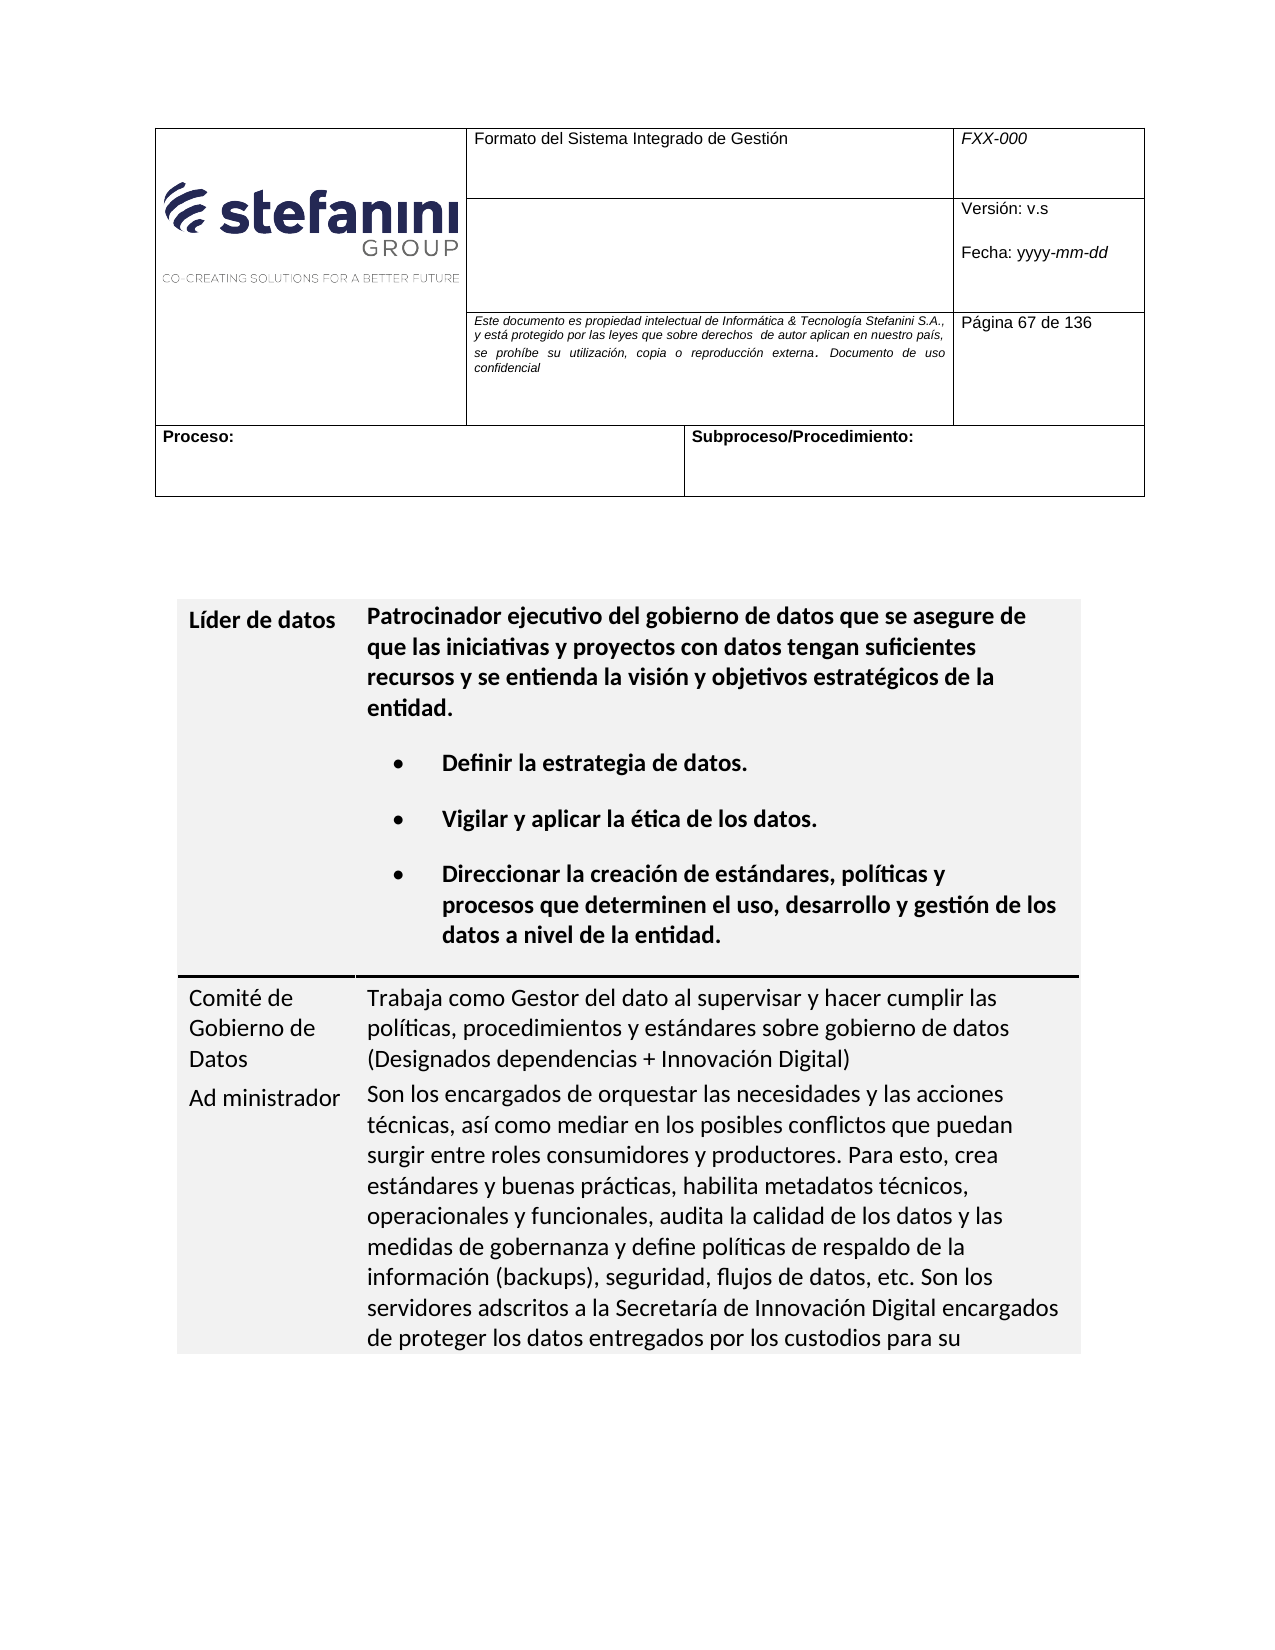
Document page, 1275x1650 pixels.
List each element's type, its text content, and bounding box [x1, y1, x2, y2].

table_cell Comité de Gobierno de Datos [178, 978, 355, 1077]
table_cell Son los encargados de orquestar las necesidades y las acciones técnicas, así como mediar en los posibles conflictos que puedan surgir entre roles consumidores y productores. Para esto, crea estándares y buenas prácticas, habilita metadatos técnicos, operacionales y funcionales, audita la calidad de los datos y las medidas de gobernanza y define políticas de respaldo de la información (backups), seguridad, flujos de datos, etc. Son los servidores adscritos a la Secretaría de Innovación Digital encargados de proteger los datos entregados por los custodios para su disposición en cada uno de los repositorios oficiales disponibles (lago de datos, NAS, entre otros). Apoyar la revisión de la arquitectura. Apoyar en el entrenamiento y trasmisión del conocimiento. Apoyar células temáticas requeridas. Monitorear el cumplimiento de las políticas. Monitorear la calidad de los datos. Monitorear las iniciativas Generar buenas Prácticas. Identificar datos Maestros y Metadatos. Establecer flujos de datos. [356, 1078, 1079, 1353]
table_header Líder de datos [178, 600, 355, 975]
table_cell Ad ministrador [178, 1078, 355, 1353]
table_cell Trabaja como Gestor del dato al supervisar y hacer cumplir las políticas, procedimientos y estándares sobre gobierno de datos (Designados dependencias + Innovación Digital) [356, 978, 1079, 1077]
picture [162, 182, 460, 286]
table_header Patrocinador ejecutivo del gobierno de datos que se asegure de que las iniciativas y proyectos con datos tengan suficientes recursos y se entienda la visión y objetivos estratégicos de la entidad. Definir la estrategia de datos. Vigilar y aplicar la ética de los datos. Direccionar la creación de estándares, políticas y procesos que determinen el uso, desarrollo y gestión de los datos a nivel de la entidad. [356, 600, 1079, 975]
